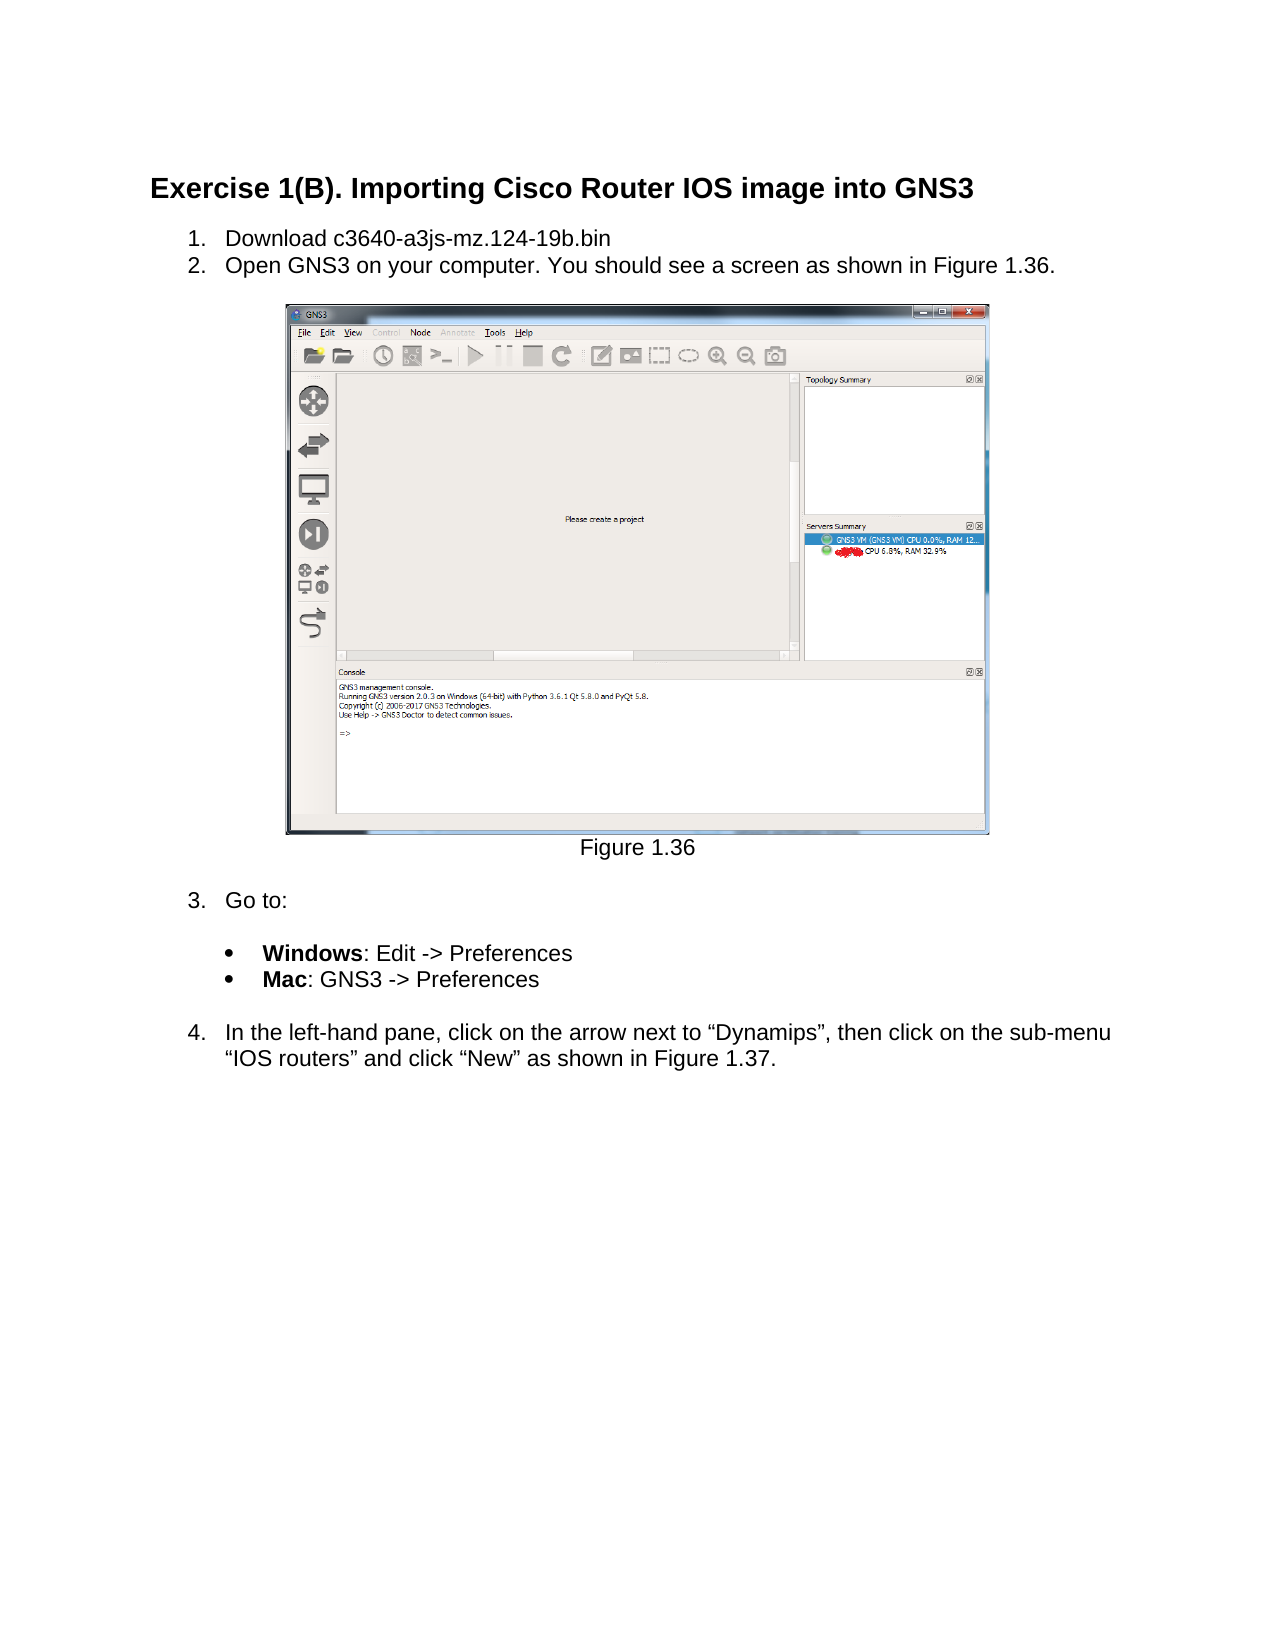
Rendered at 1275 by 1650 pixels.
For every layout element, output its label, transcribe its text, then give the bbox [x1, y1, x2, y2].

list Download c3640-a3js-mz.124-19b.bin [187, 225, 1125, 252]
list Mac: GNS3 -> Preferences [225, 966, 1125, 992]
list Go to: [187, 887, 1125, 913]
text Figure 1.36 [150, 834, 1125, 861]
subtitle Exercise 1(B). Importing Cisco Router IOS image into GNS3 [150, 171, 1125, 204]
list Open GNS3 on your computer. You should see a screen as shown in Figure 1.36. [187, 252, 1125, 278]
list Windows: Edit -> Preferences [225, 940, 1125, 966]
list In the left-hand pane, click on the arrow next to “Dynamips”, then click on the sub-menu “IOS routers” and click “New” as shown in Figure 1.37. [187, 1019, 1125, 1072]
picture [285, 304, 990, 835]
